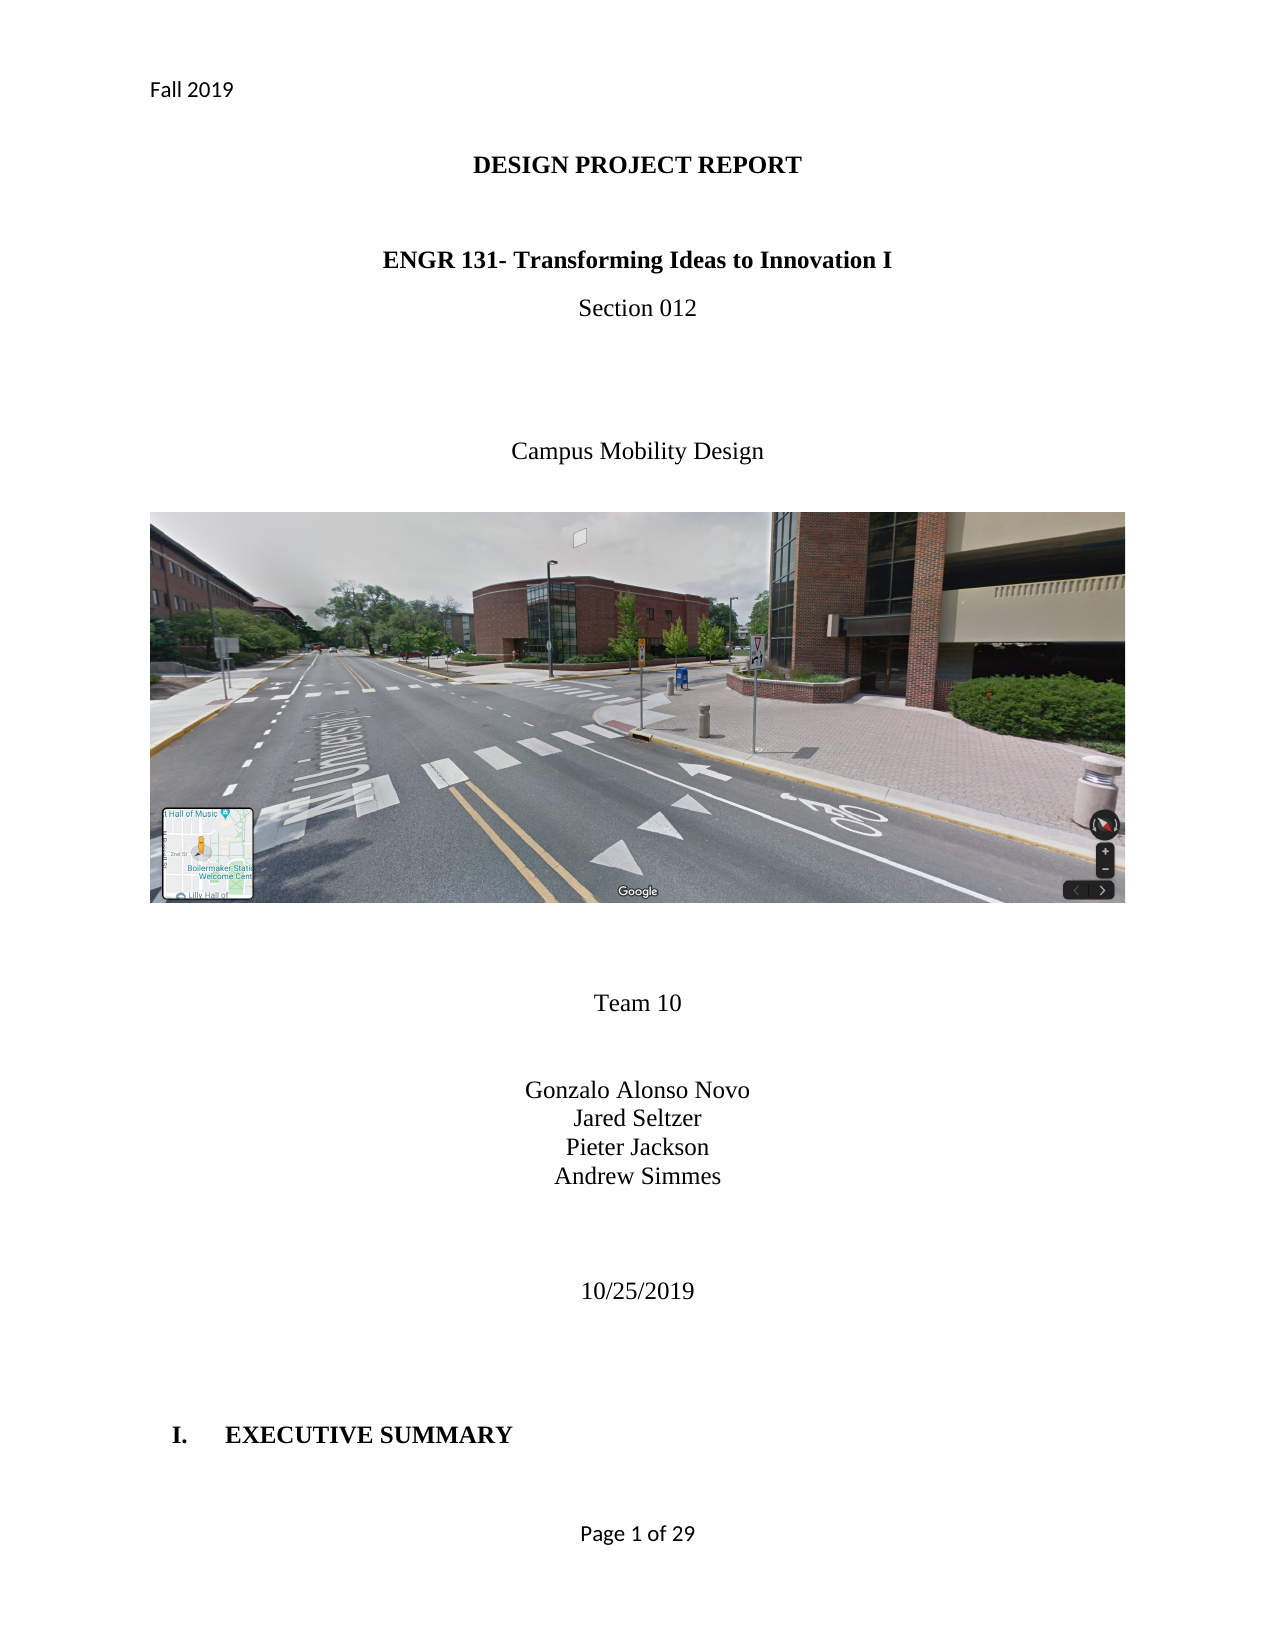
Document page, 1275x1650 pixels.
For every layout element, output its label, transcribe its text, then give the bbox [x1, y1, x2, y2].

text Gonzalo Alonso Novo [150, 1075, 1125, 1103]
text Section 012 [150, 293, 1125, 322]
text DESIGN PROJECT REPORT [150, 150, 1125, 179]
text Campus Mobility Design [150, 436, 1125, 465]
subtitle Executive Summary [187, 1420, 1125, 1448]
text Team 10 [150, 988, 1125, 1017]
text 10/25/2019 [150, 1276, 1125, 1305]
text ENGR 131- Transforming Ideas to Innovation I [150, 245, 1125, 274]
text Pieter Jackson [150, 1132, 1125, 1161]
text Andrew Simmes [150, 1161, 1125, 1190]
picture [150, 512, 1125, 903]
text Jared Seltzer [150, 1103, 1125, 1132]
